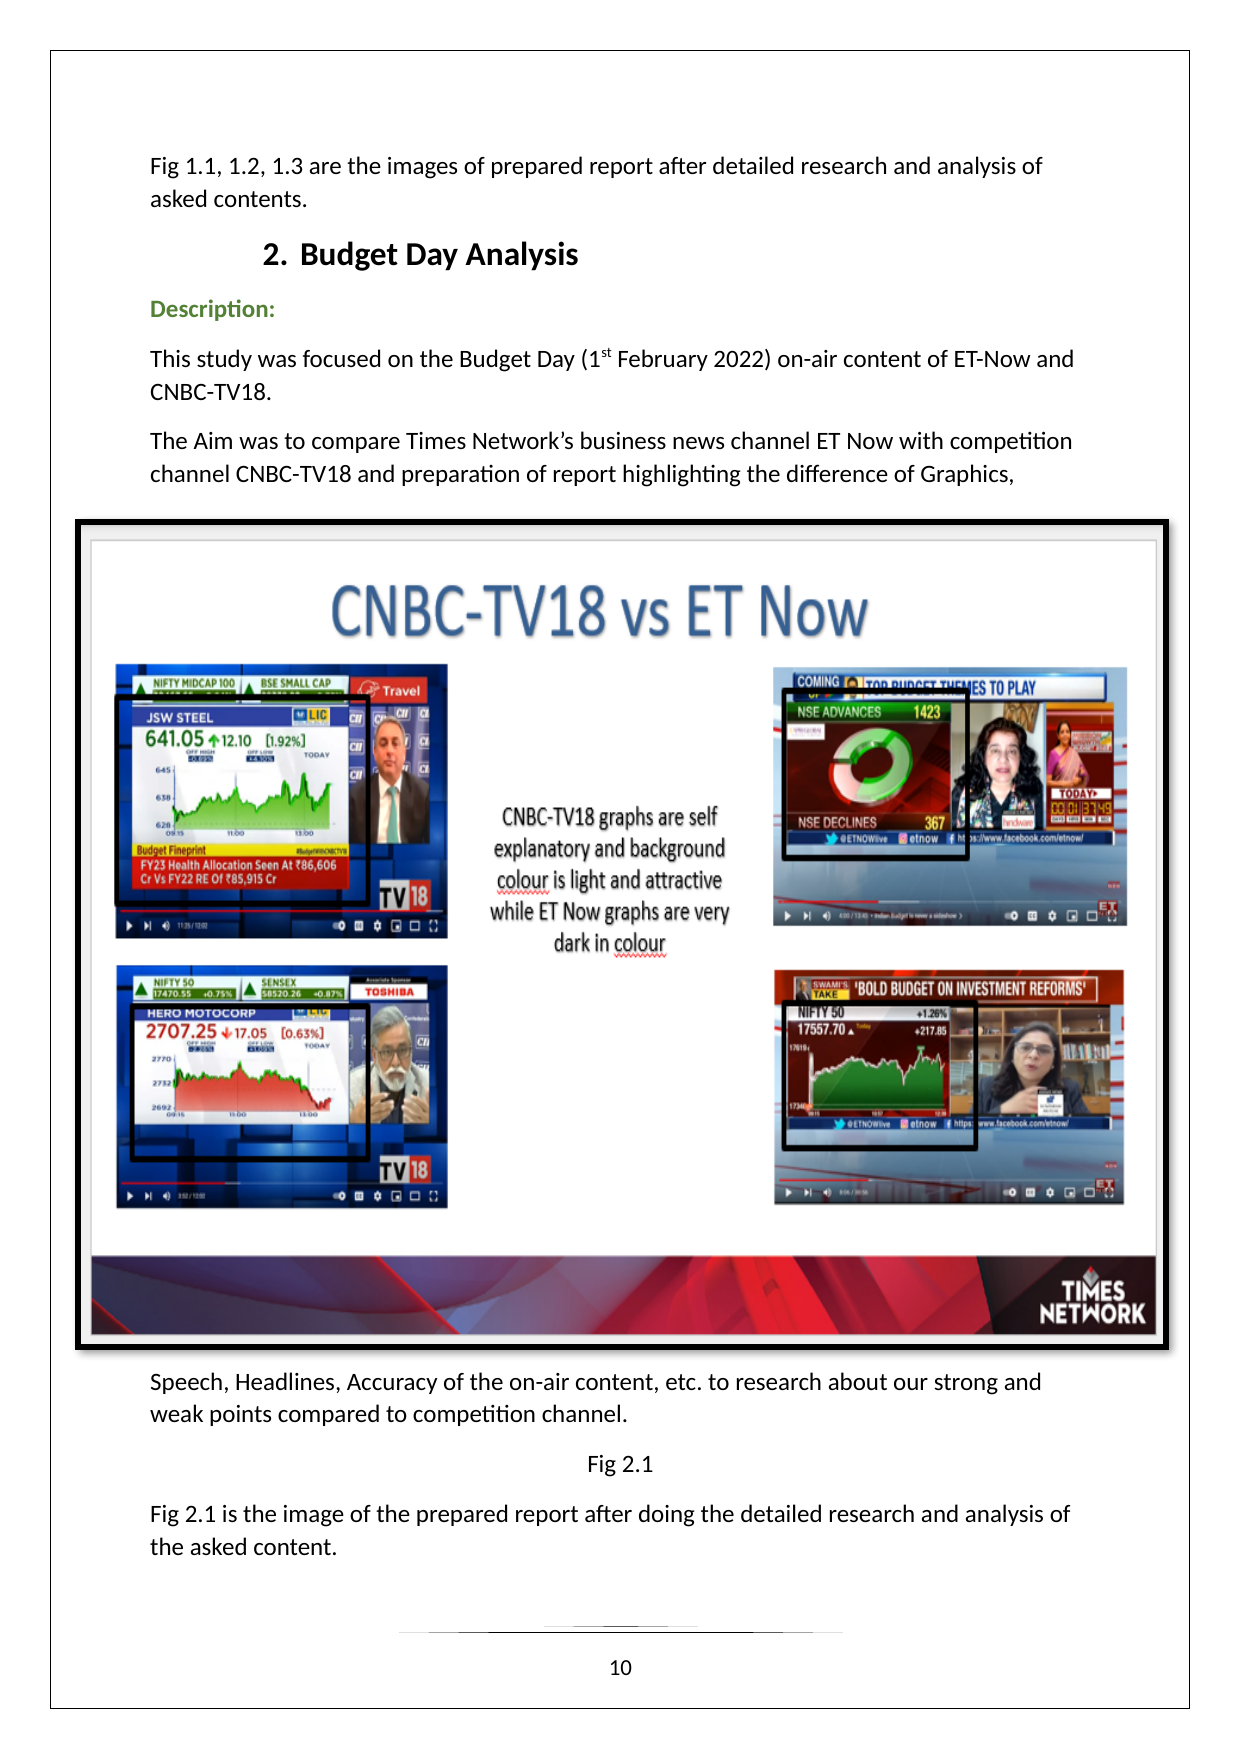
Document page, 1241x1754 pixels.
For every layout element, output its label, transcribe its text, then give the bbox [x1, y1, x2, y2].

text This study was focused on the Budget Day (1st February 2022) on-air content of ET-Now and CNBC-TV18. [150, 343, 1090, 406]
picture [81, 525, 1163, 1344]
text Fig 1.1, 1.2, 1.3 are the images of prepared report after detailed research and analysis of asked contents. [150, 150, 1090, 213]
list Budget Day Analysis [262, 232, 1090, 273]
text The Aim was to compare Times Network’s business news channel ET Now with competition channel CNBC-TV18 and preparation of report highlighting the difference of Graphics, Speech, Headlines, Accuracy of the on-air content, etc. to research about our strong and weak points compared to competition channel. [150, 425, 1090, 517]
text Fig 2.1 is the image of the prepared report after doing the detailed research and analysis of the asked content. [150, 1498, 1090, 1561]
text Fig 2.1 [150, 1448, 1090, 1479]
text Description: [150, 293, 1090, 324]
text The Aim was to compare Times Network’s business news channel ET Now with competition channel CNBC-TV18 and preparation of report highlighting the difference of Graphics, Speech, Headlines, Accuracy of the on-air content, etc. to research about our strong and weak points compared to competition channel. [150, 1359, 1090, 1429]
